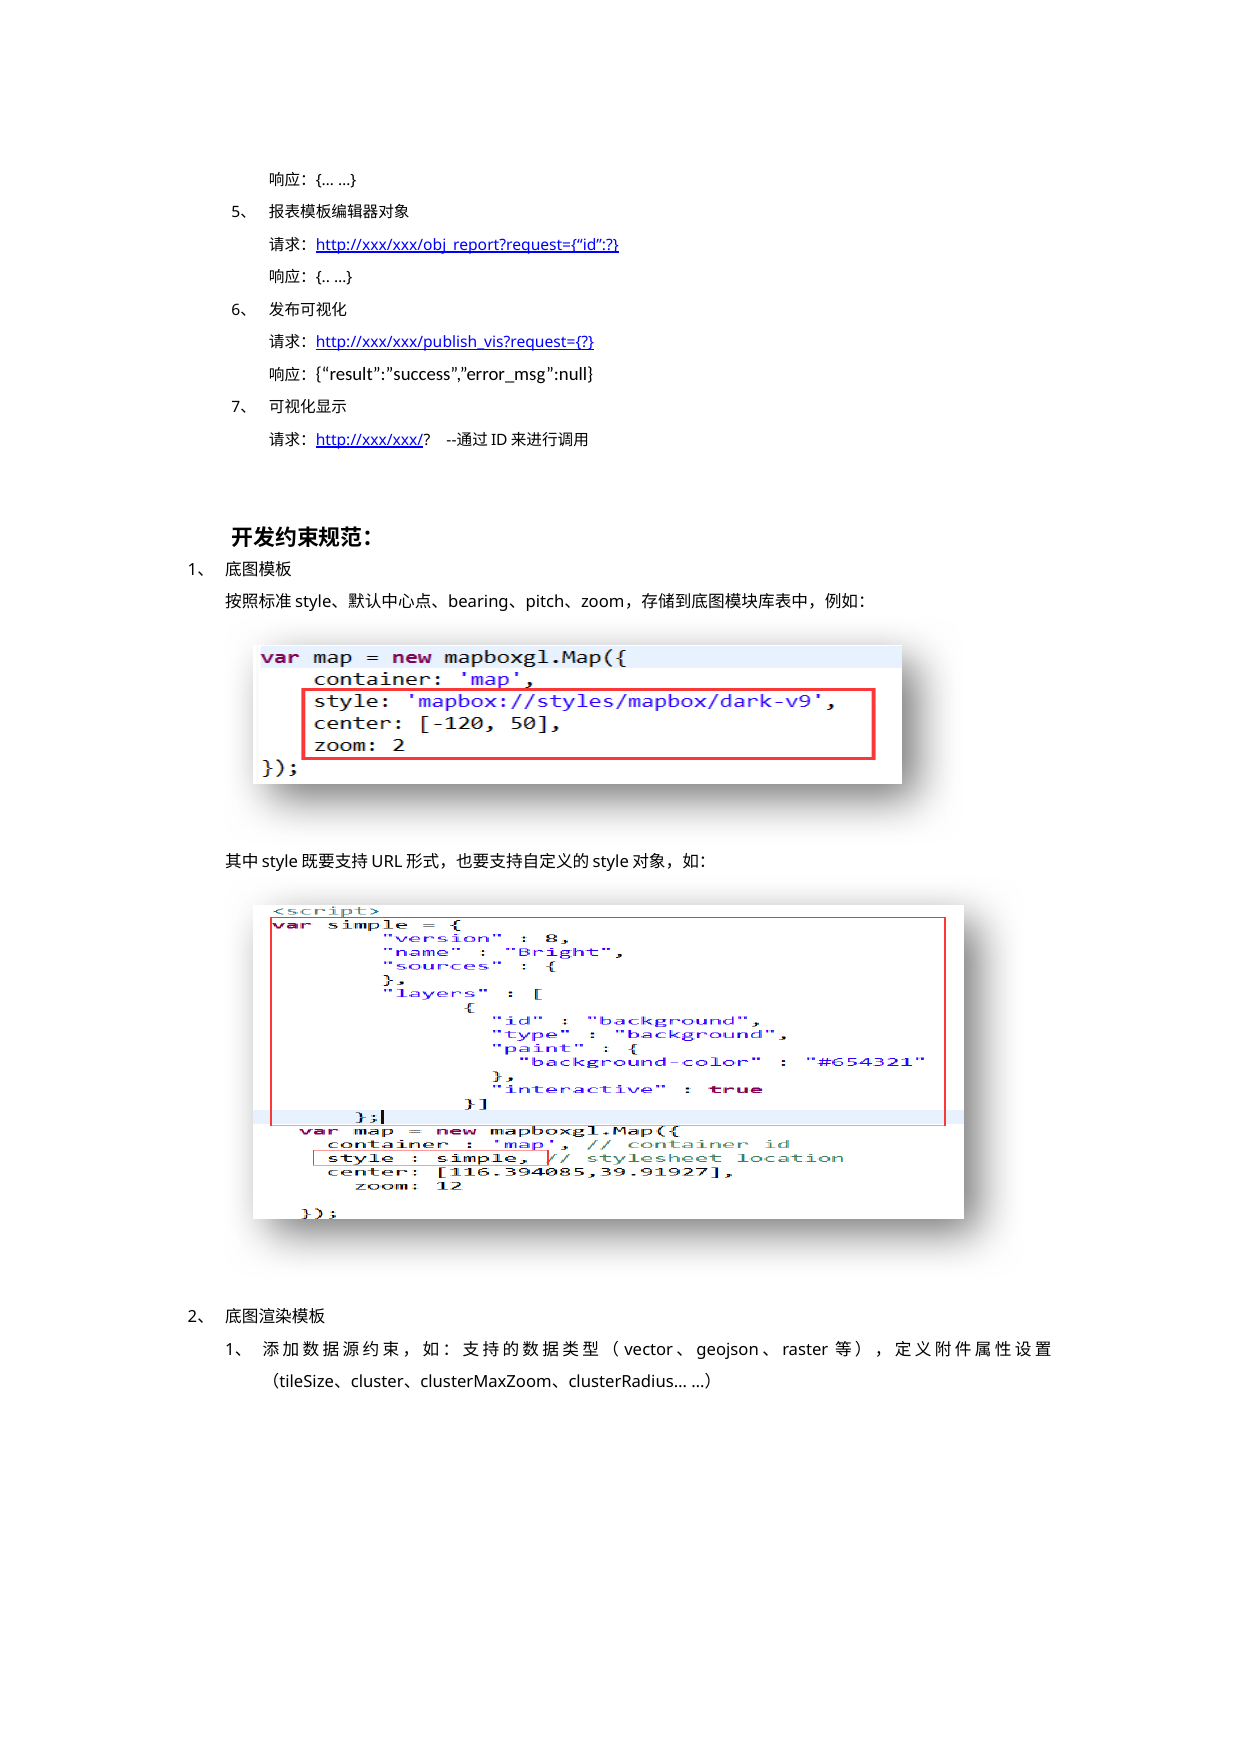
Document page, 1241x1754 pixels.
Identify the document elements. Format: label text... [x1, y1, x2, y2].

picture [253, 905, 964, 1219]
list 底图渲染模板 [187, 1299, 1053, 1332]
text 开发约束规范： [187, 519, 1053, 552]
list 其中style既要支持URL形式，也要支持自定义的style对象，如： [225, 844, 1053, 877]
list 请求：http://xxx/xxx/publish_vis?request={?} [269, 324, 1053, 357]
list 响应：{“result”:”success”,”error_msg”:null} [269, 357, 1053, 389]
list 按照标准style、默认中心点、bearing、pitch、zoom，存储到底图模块库表中，例如： [225, 584, 1053, 617]
list 添加数据源约束，如：支持的数据类型（vector、geojson、raster等），定义附件属性设置（tileSize、cluster、clusterMaxZoom、clusterRadius… …） [225, 1332, 1053, 1397]
list 发布可视化 [231, 292, 1053, 324]
list 响应：{… …} [269, 162, 1053, 194]
picture [253, 645, 902, 784]
list 底图模板 [187, 552, 1053, 584]
list 请求：http://xxx/xxx/obj_report?request={“id”:?} [269, 227, 1053, 259]
list 报表模板编辑器对象 [231, 194, 1053, 227]
list 响应：{.. …} [269, 259, 1053, 292]
list 可视化显示 [231, 389, 1053, 422]
list 请求：http://xxx/xxx/? --通过ID来进行调用 [269, 422, 1053, 454]
